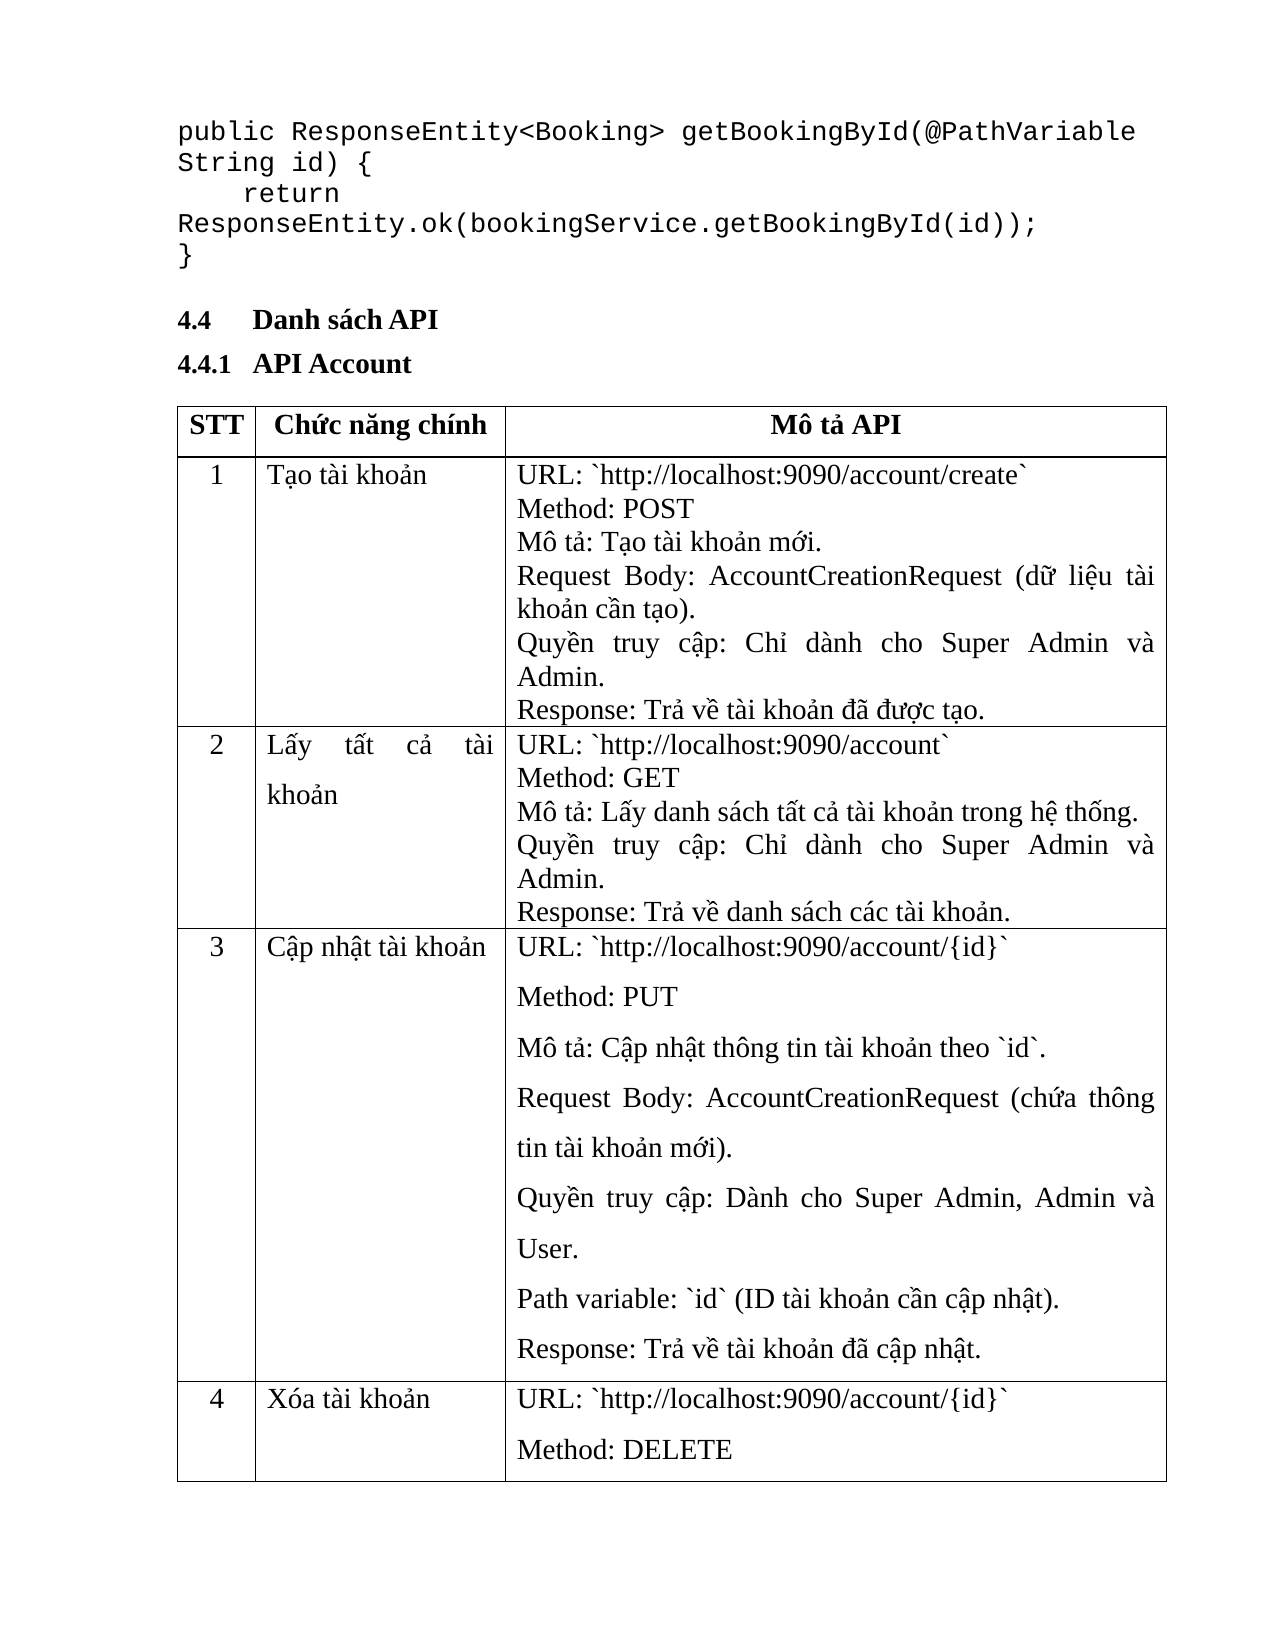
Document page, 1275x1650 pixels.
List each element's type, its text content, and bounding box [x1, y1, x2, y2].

table_cell Xóa tài khoản [256, 1382, 505, 1481]
table_cell 3 [178, 929, 255, 1381]
text return ResponseEntity.ok(bookingService.getBookingById(id)); [177, 179, 1157, 241]
table_cell URL: `http://localhost:9090/account/{id}` Method: PUT Mô tả: Cập nhật thông tin tài khoản theo `id`. Request Body: AccountCreationRequest (chứa thông tin tài khoản mới). Quyền truy cập: Dành cho Super Admin, Admin và User. Path variable: `id` (ID tài khoản cần cập nhật). Response: Trả về tài khoản đã cập nhật. [506, 929, 1166, 1381]
table_cell Lấy tất cả tài khoản [256, 727, 505, 928]
table_cell 1 [178, 458, 255, 726]
table_cell Cập nhật tài khoản [256, 929, 505, 1381]
table_cell URL: `http://localhost:9090/account` Method: GET Mô tả: Lấy danh sách tất cả tài khoản trong hệ thống. Quyền truy cập: Chỉ dành cho Super Admin và Admin. Response: Trả về danh sách các tài khoản. [506, 727, 1166, 928]
list Danh sách API [177, 302, 1157, 336]
table_cell 4 [178, 1382, 255, 1481]
table_cell URL: `http://localhost:9090/account/create` Method: POST Mô tả: Tạo tài khoản mới. Request Body: AccountCreationRequest (dữ liệu tài khoản cần tạo). Quyền truy cập: Chỉ dành cho Super Admin và Admin. Response: Trả về tài khoản đã được tạo. [506, 458, 1166, 726]
text public ResponseEntity<Booking> getBookingById(@PathVariable String id) { [177, 118, 1157, 179]
table_header STT [178, 407, 255, 456]
table_header Mô tả API [506, 407, 1166, 456]
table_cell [506, 1382, 1166, 1481]
table_header Chức năng chính [256, 407, 505, 456]
table_cell Tạo tài khoản [256, 458, 505, 726]
list API Account [177, 346, 1157, 379]
table_cell 2 [178, 727, 255, 928]
text } [177, 241, 1157, 272]
